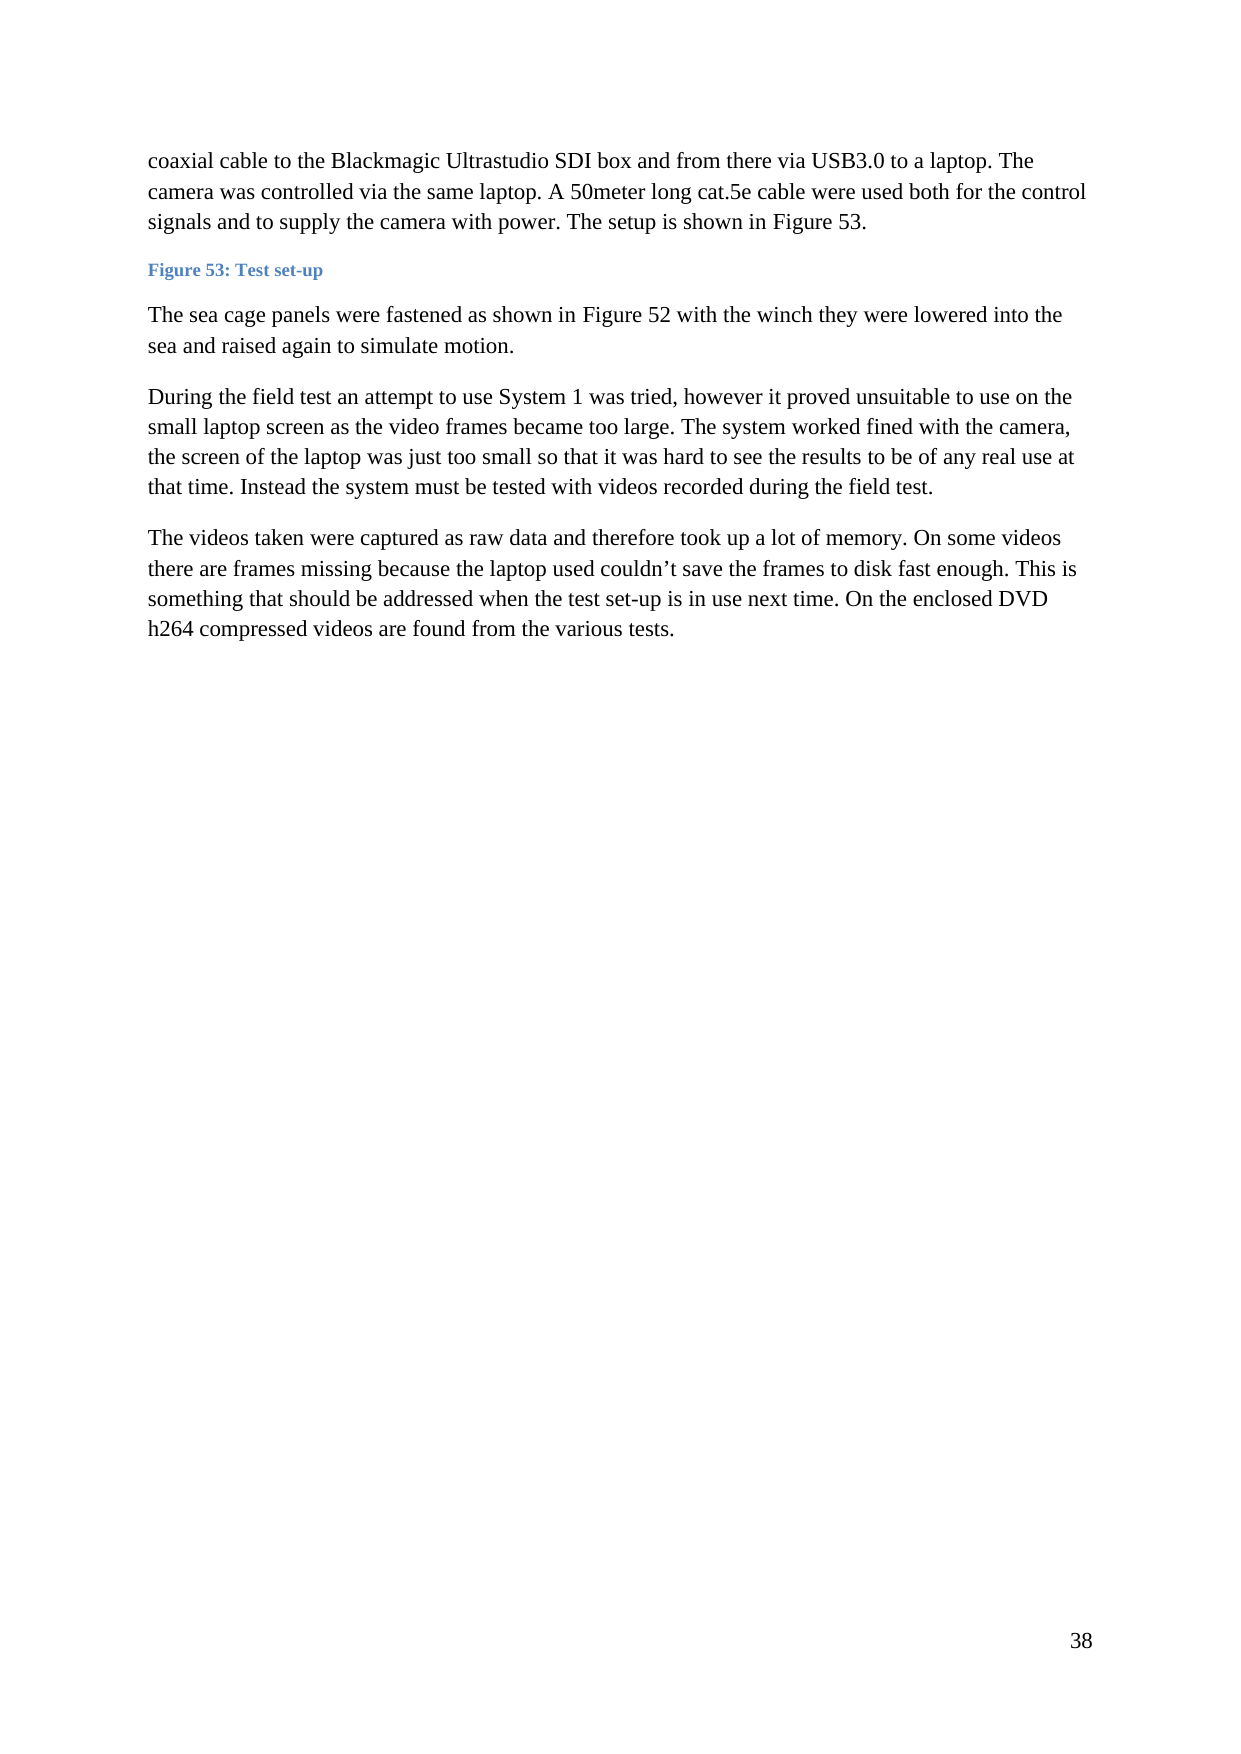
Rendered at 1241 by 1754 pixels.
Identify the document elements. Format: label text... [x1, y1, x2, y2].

text During the field test an attempt to use System 1 was tried, however it proved unsuitable to use on the small laptop screen as the video frames became too large. The system worked fined with the camera, the screen of the laptop was just too small so that it was hard to see the results to be of any real use at that time. Instead the system must be tested with videos recorded during the field test. [148, 383, 1093, 500]
text The sea cage panels were fastened as shown in Figure 50 with the winch they were lowered into the sea and raised again to simulate motion. [148, 301, 1093, 358]
text The videos taken were captured as raw data and therefore took up a lot of memory. On some videos there are frames missing because the laptop used couldn’t save the frames to disk fast enough. This is something that should be addressed when the test set-up is in use next time. On the enclosed DVD h264 compressed videos are found from the various tests. [148, 524, 1093, 641]
text Figure 53: Test set-up [148, 259, 1093, 281]
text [148, 148, 1093, 234]
